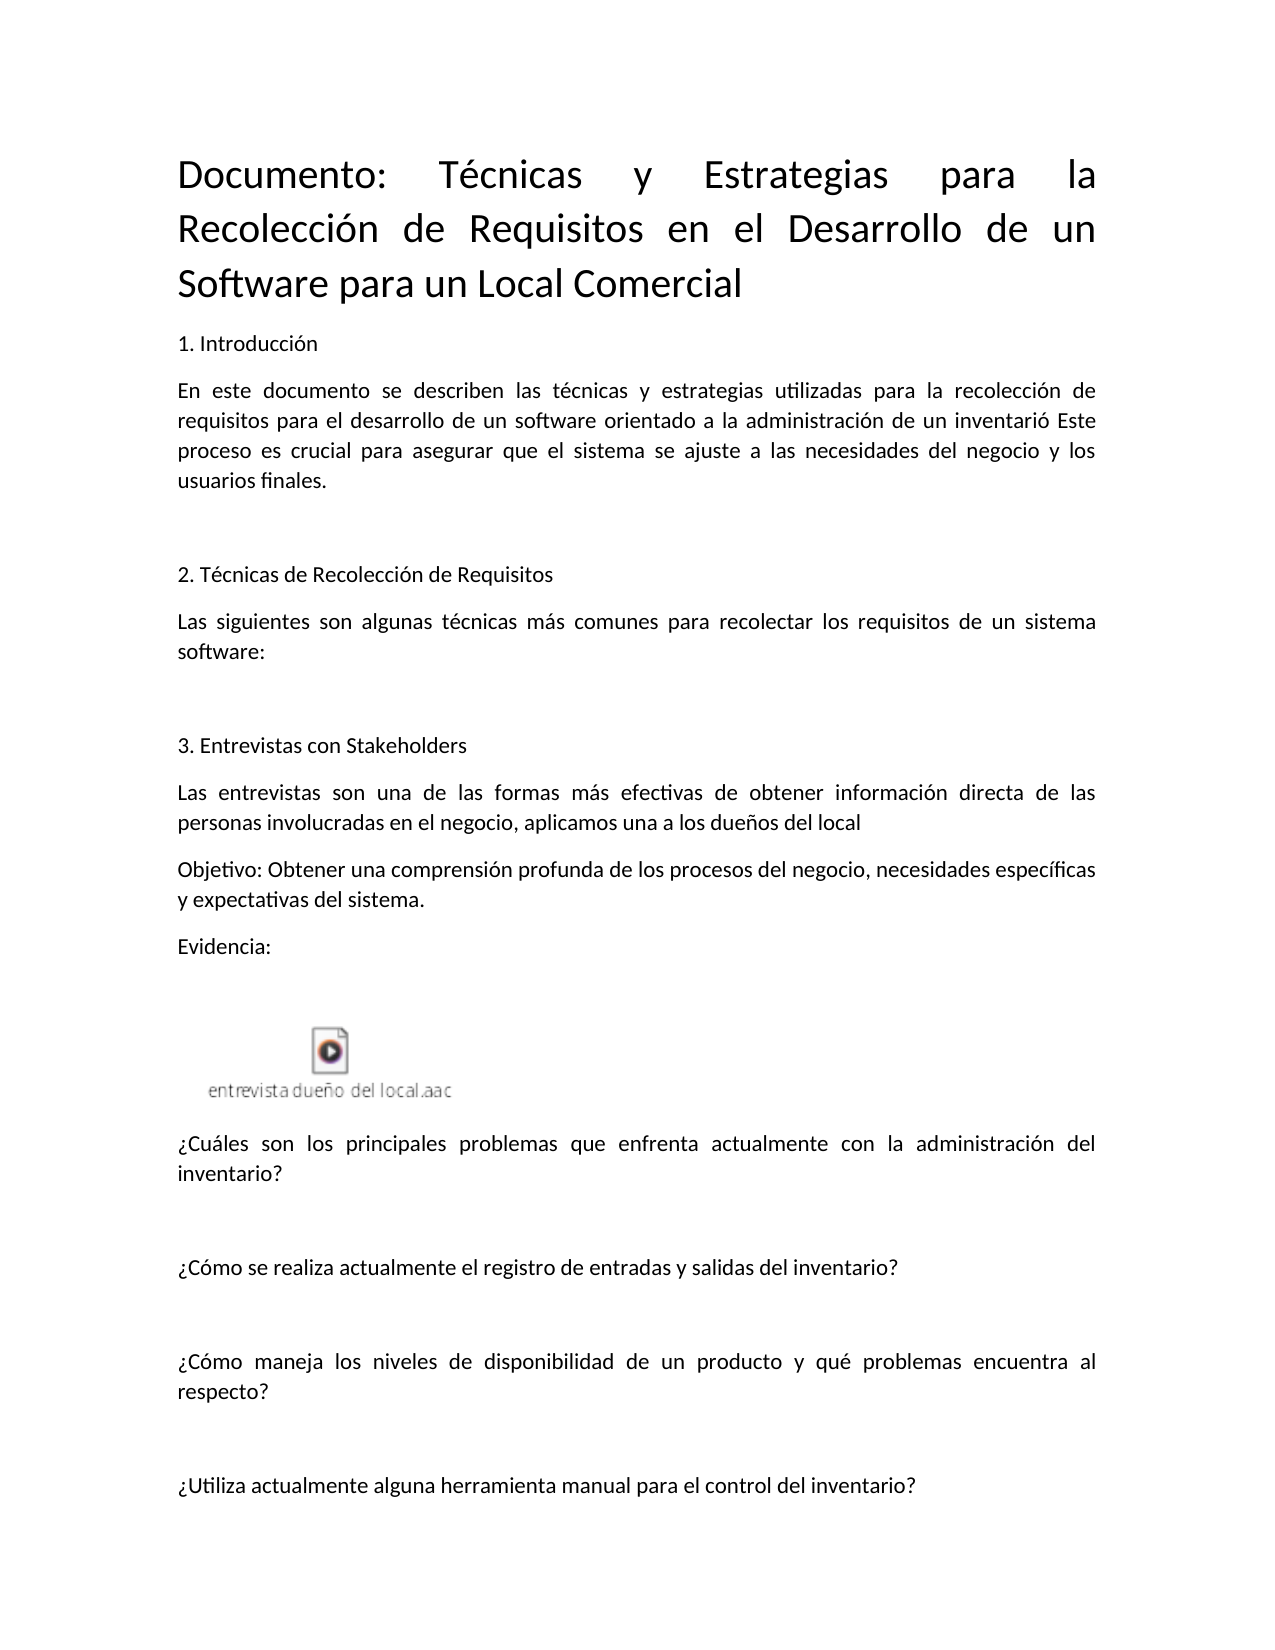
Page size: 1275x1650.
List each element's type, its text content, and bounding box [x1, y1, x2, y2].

text 3. Entrevistas con Stakeholders [177, 731, 1098, 759]
text Documento: Técnicas y Estrategias para la Recolección de Requisitos en el Desarrollo de un Software para un Local Comercial [177, 148, 1098, 308]
text ¿Cuáles son los principales problemas que enfrenta actualmente con la administración del inventario? [177, 1129, 1098, 1187]
text En este documento se describen las técnicas y estrategias utilizadas para la recolección de requisitos para el desarrollo de un software orientado a la administración de un inventarió Este proceso es crucial para asegurar que el sistema se ajuste a las necesidades del negocio y los usuarios finales. [177, 376, 1098, 494]
text 1. Introducción [177, 329, 1098, 357]
text ¿Cómo se realiza actualmente el registro de entradas y salidas del inventario? [177, 1253, 1098, 1281]
text 2. Técnicas de Recolección de Requisitos [177, 560, 1098, 588]
text Objetivo: Obtener una comprensión profunda de los procesos del negocio, necesidades específicas y expectativas del sistema. [177, 855, 1098, 913]
text Las entrevistas son una de las formas más efectivas de obtener información directa de las personas involucradas en el negocio, aplicamos una a los dueños del local [177, 778, 1098, 836]
text Las siguientes son algunas técnicas más comunes para recolectar los requisitos de un sistema software: [177, 607, 1098, 665]
text ¿Cómo maneja los niveles de disponibilidad de un producto y qué problemas encuentra al respecto? [177, 1347, 1098, 1405]
text Evidencia: [177, 932, 1098, 960]
text ¿Utiliza actualmente alguna herramienta manual para el control del inventario? [177, 1471, 1098, 1499]
